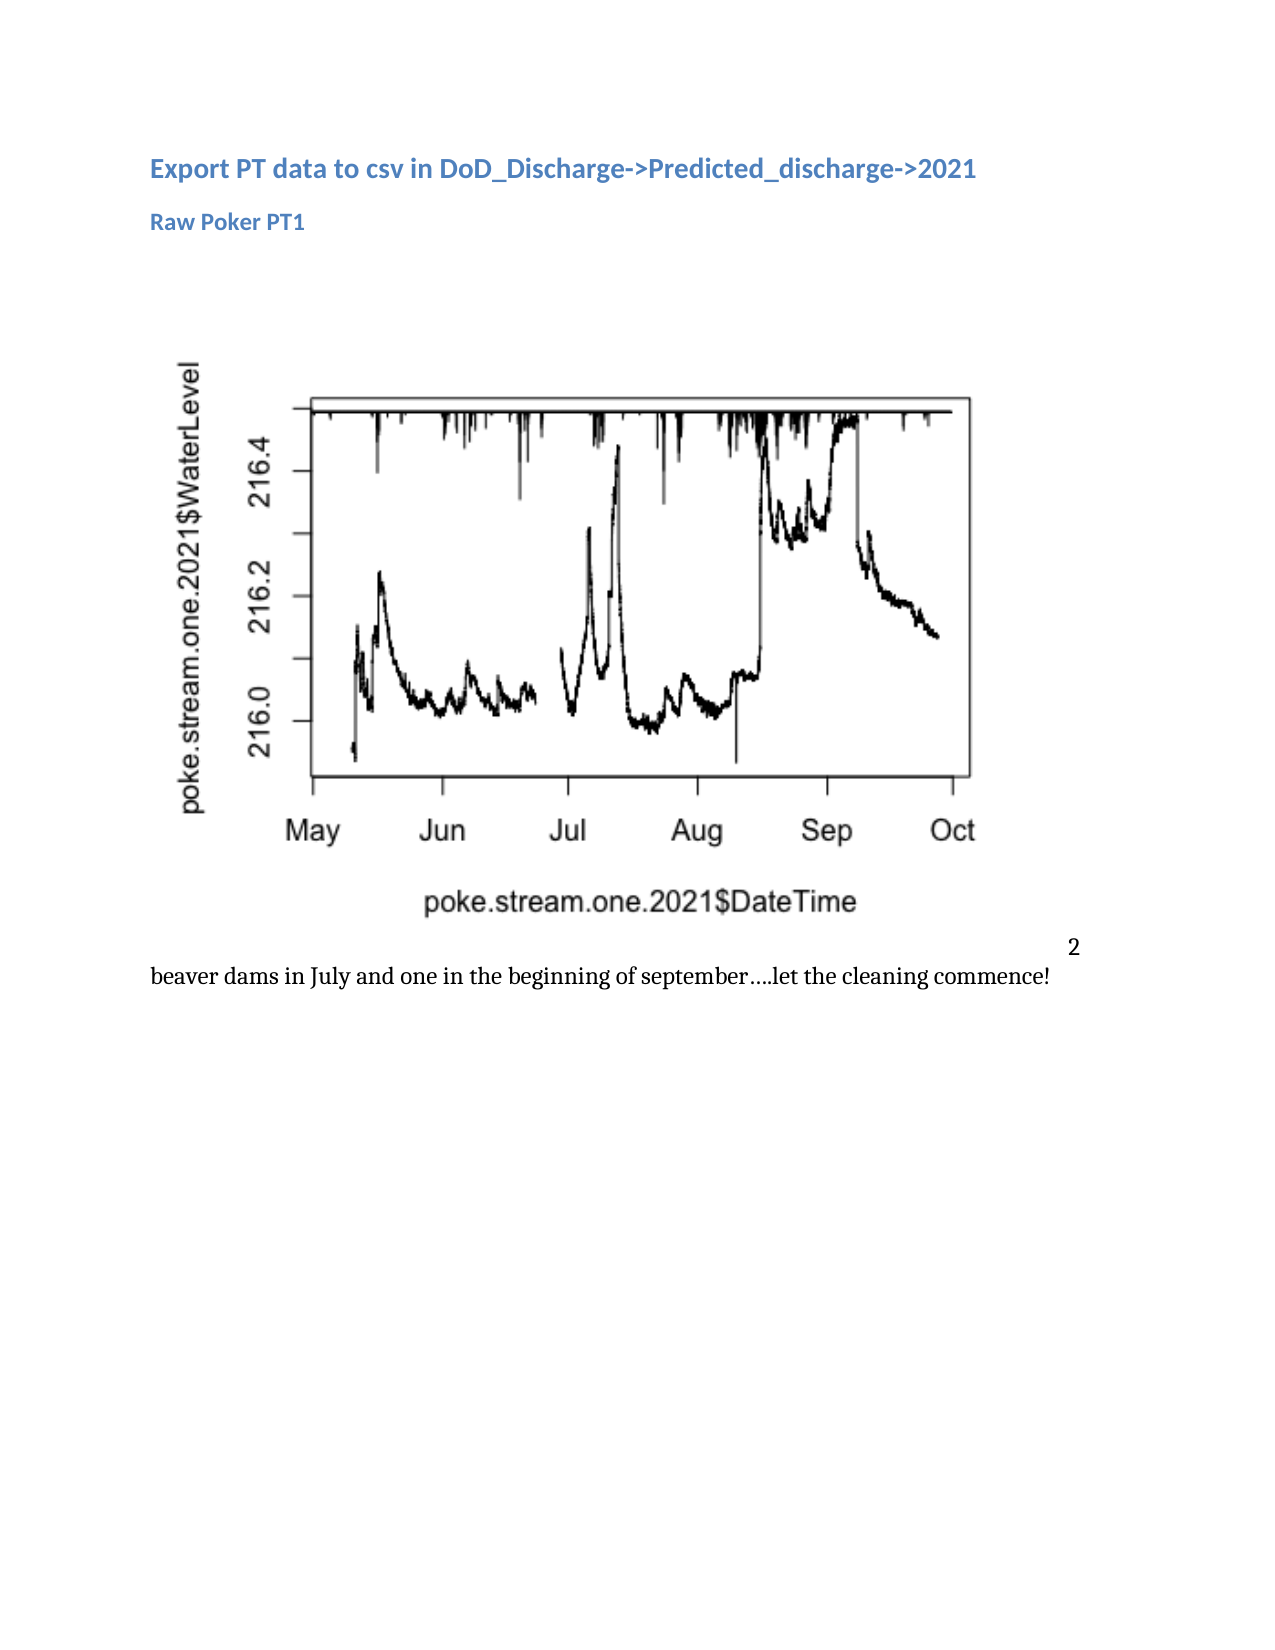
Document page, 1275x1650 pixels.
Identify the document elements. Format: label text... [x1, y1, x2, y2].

picture [168, 255, 1044, 956]
subtitle Export PT data to csv in DoD_Discharge->Predicted_discharge->2021 [150, 150, 1125, 186]
subtitle Raw Poker PT1 [150, 206, 1125, 237]
